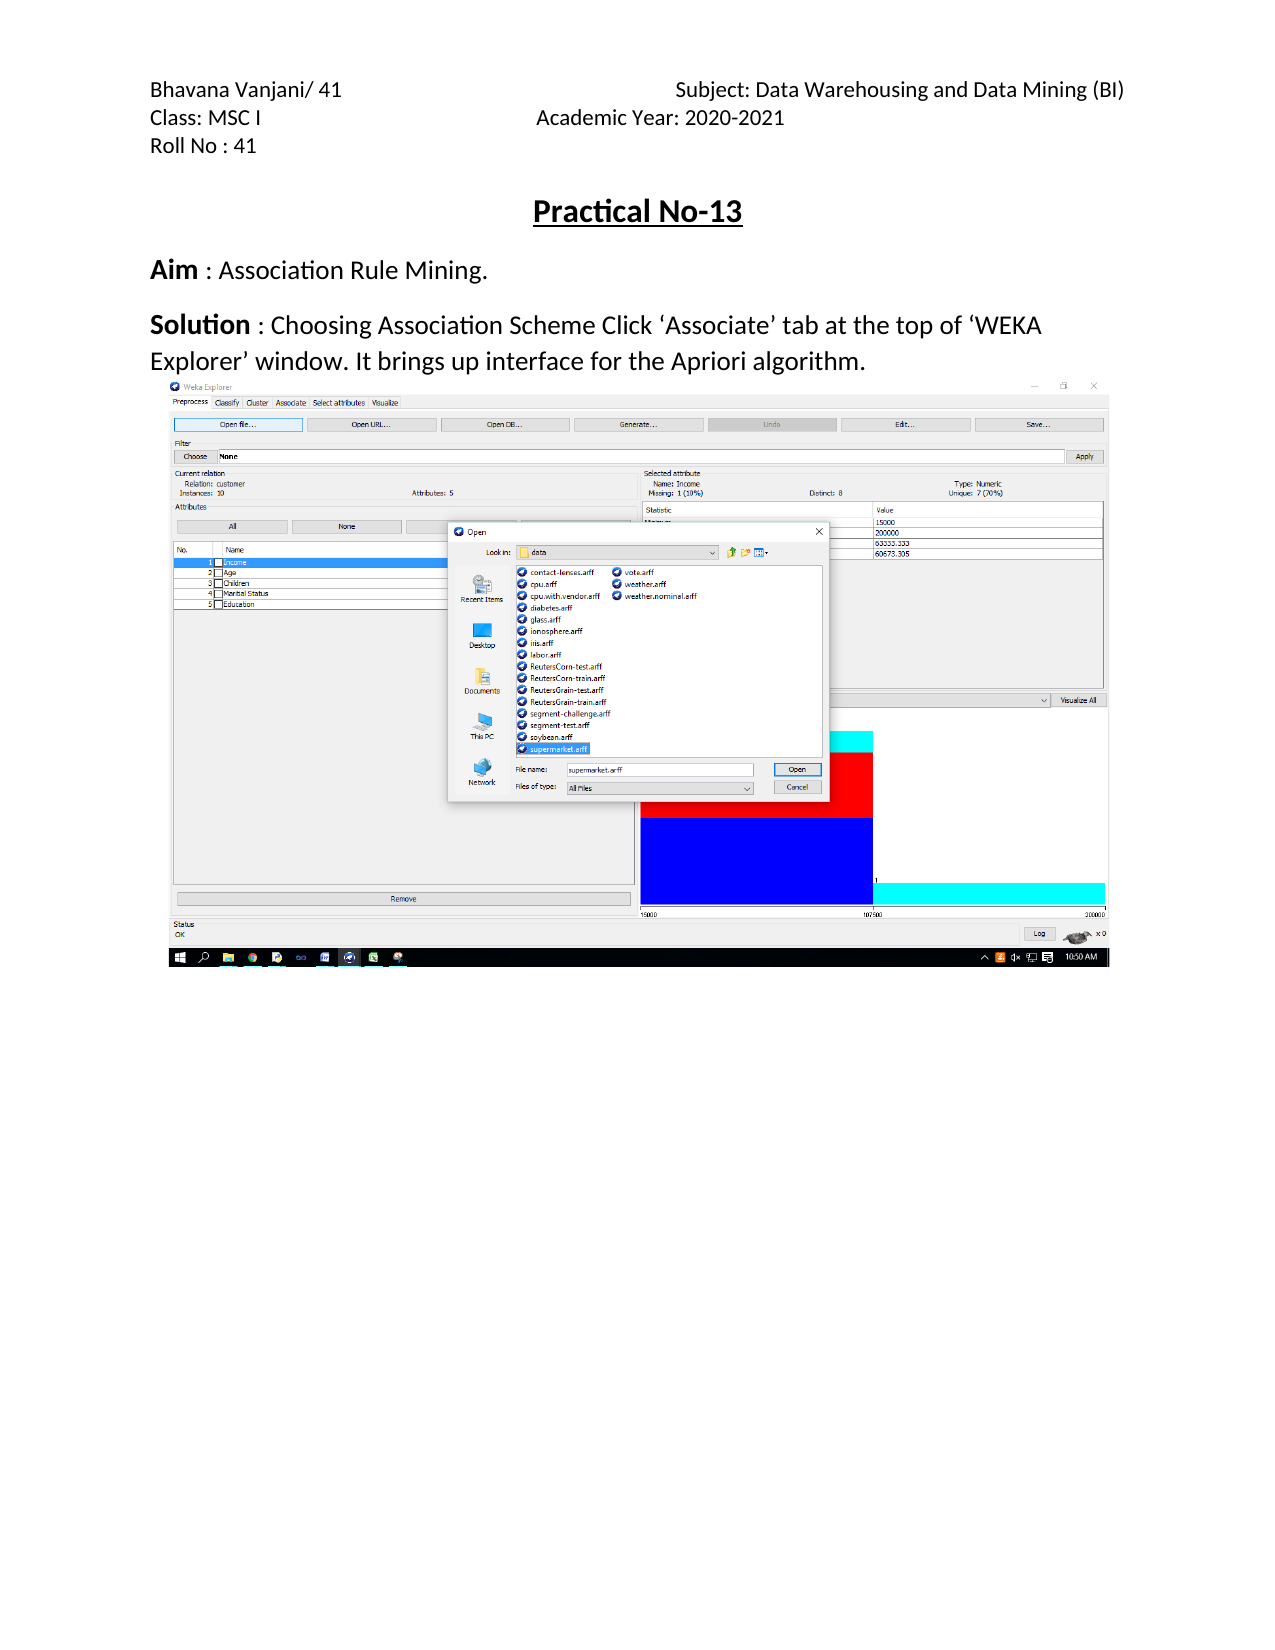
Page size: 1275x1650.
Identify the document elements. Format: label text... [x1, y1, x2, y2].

text Solution : Choosing Association Scheme Click ‘Associate’ tab at the top of ‘WEKA Explorer’ window. It brings up interface for the Apriori algorithm. [150, 306, 1125, 967]
text Aim : Association Rule Mining. [150, 251, 1125, 287]
text Practical No-13 [150, 159, 1125, 231]
